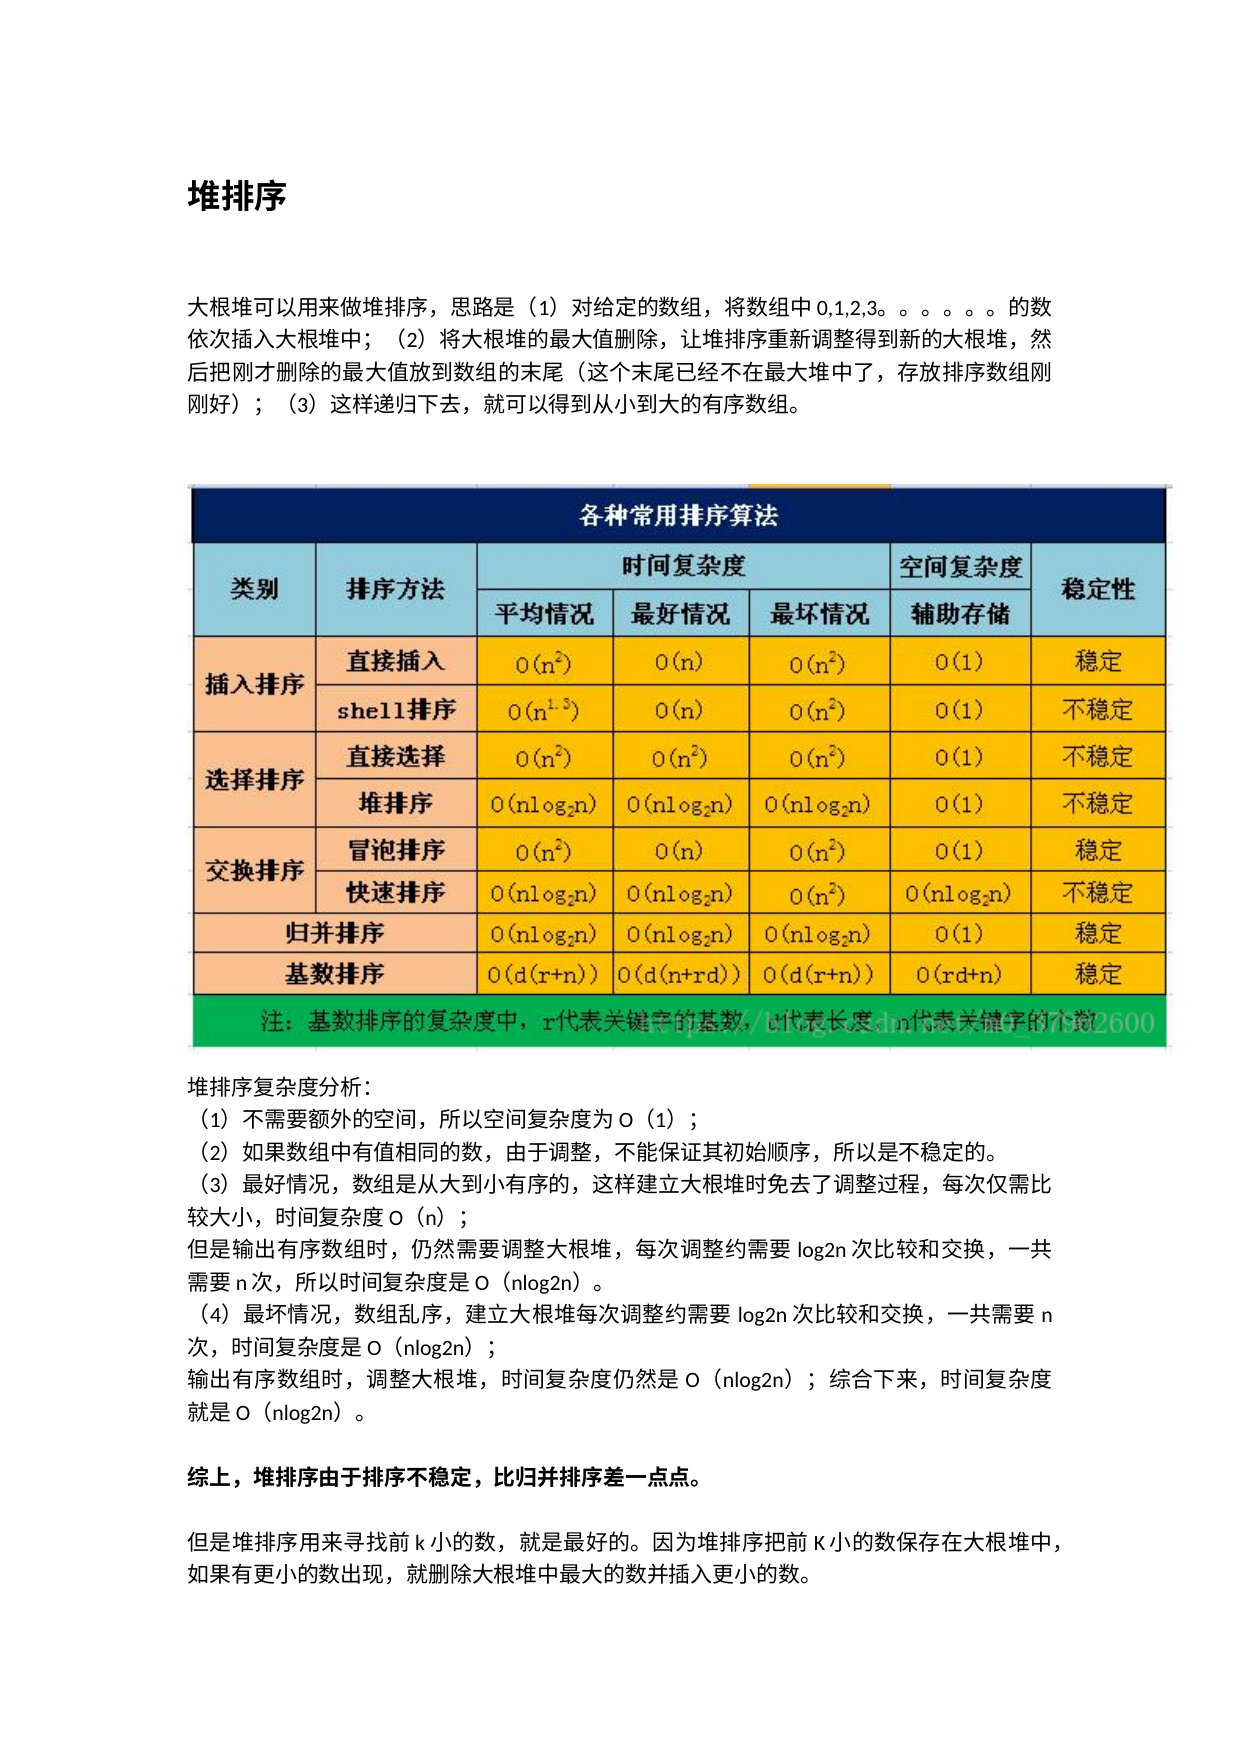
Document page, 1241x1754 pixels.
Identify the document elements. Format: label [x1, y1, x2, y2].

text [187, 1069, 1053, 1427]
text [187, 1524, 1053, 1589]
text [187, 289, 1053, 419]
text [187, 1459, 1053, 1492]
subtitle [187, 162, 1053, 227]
picture [187, 484, 1173, 1055]
